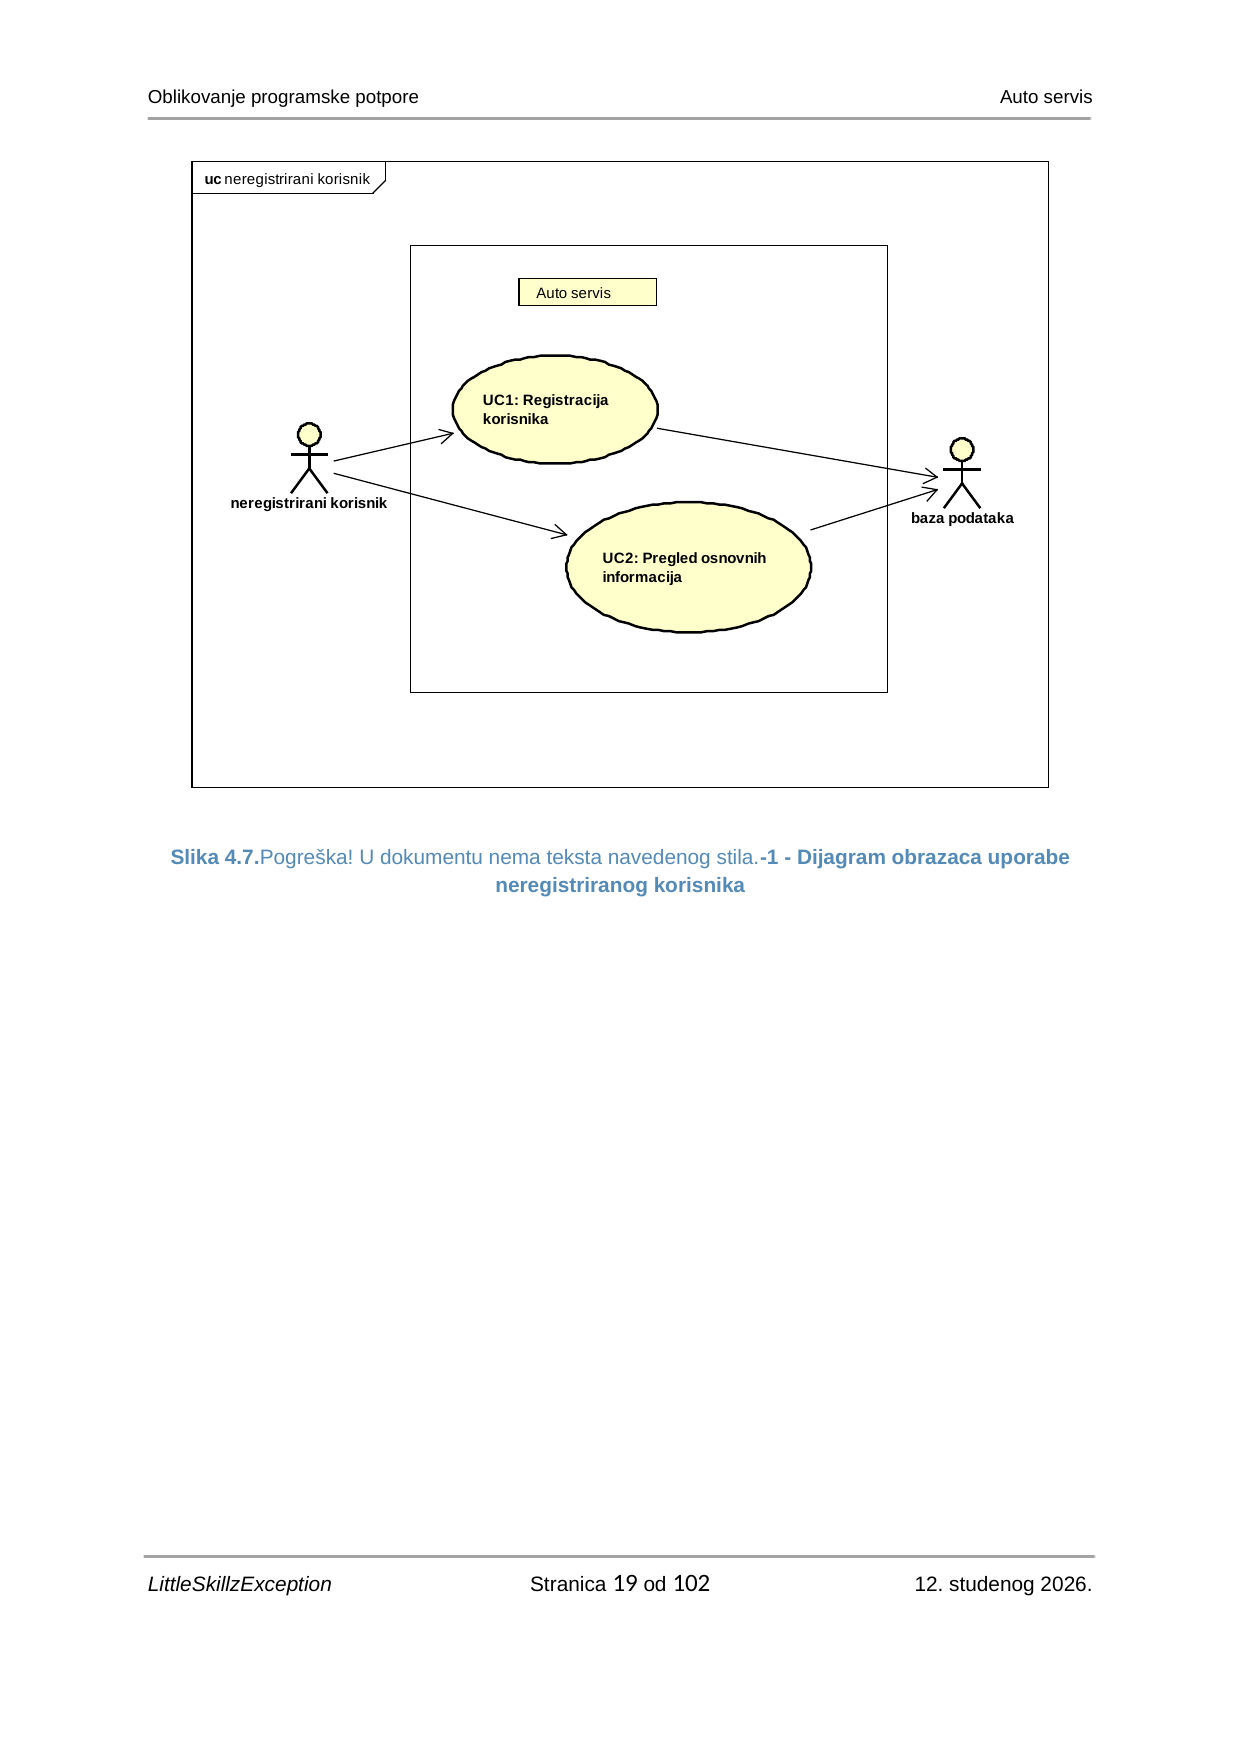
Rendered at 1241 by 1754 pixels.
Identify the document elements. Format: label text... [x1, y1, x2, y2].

text Slika 4.7.Pogreška! U dokumentu nema teksta navedenog stila.-1 - Dijagram obrazaca uporabe neregistriranog korisnika [148, 817, 1093, 896]
